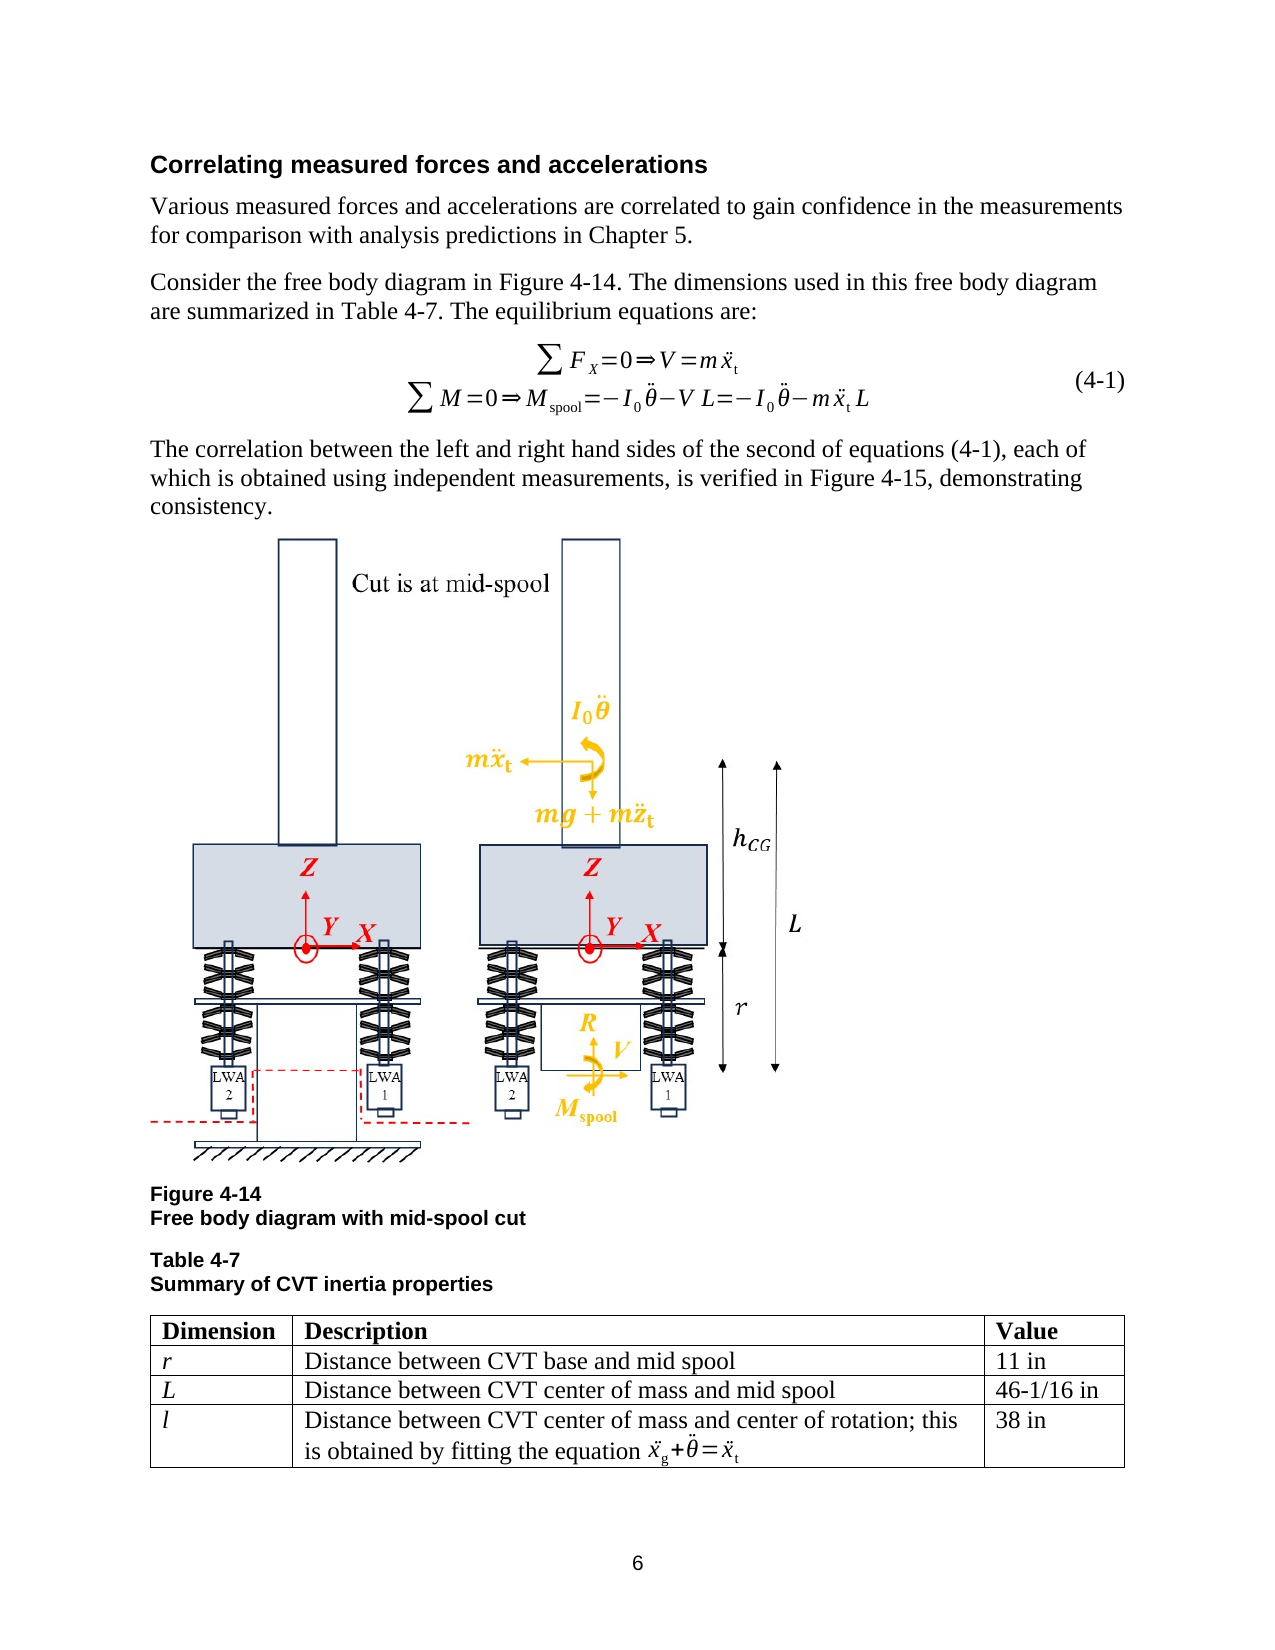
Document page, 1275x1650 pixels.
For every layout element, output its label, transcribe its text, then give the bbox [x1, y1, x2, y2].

table_header Dimension [151, 1316, 292, 1345]
text (4-1) [150, 344, 1125, 415]
table_header Description [293, 1316, 984, 1345]
table_header Value [985, 1316, 1124, 1345]
table_cell l [151, 1405, 292, 1467]
table_cell L [151, 1376, 292, 1404]
table_cell 38 in [985, 1405, 1124, 1467]
subtitle Correlating measured forces and accelerations [150, 150, 1125, 179]
table_cell Distance between CVT center of mass and center of rotation; this is obtained by fitting the equation [293, 1405, 984, 1467]
picture [150, 538, 811, 1163]
table_cell Distance between CVT base and mid spool [293, 1346, 984, 1374]
table_cell 11 in [985, 1346, 1124, 1374]
table_cell Distance between CVT center of mass and mid spool [293, 1376, 984, 1404]
table_cell r [151, 1346, 292, 1374]
text Various measured forces and accelerations are correlated to gain confidence in the measurements for comparison with analysis predictions in Chapter 5. [150, 191, 1125, 249]
table_cell 46-1/16 in [985, 1376, 1124, 1404]
